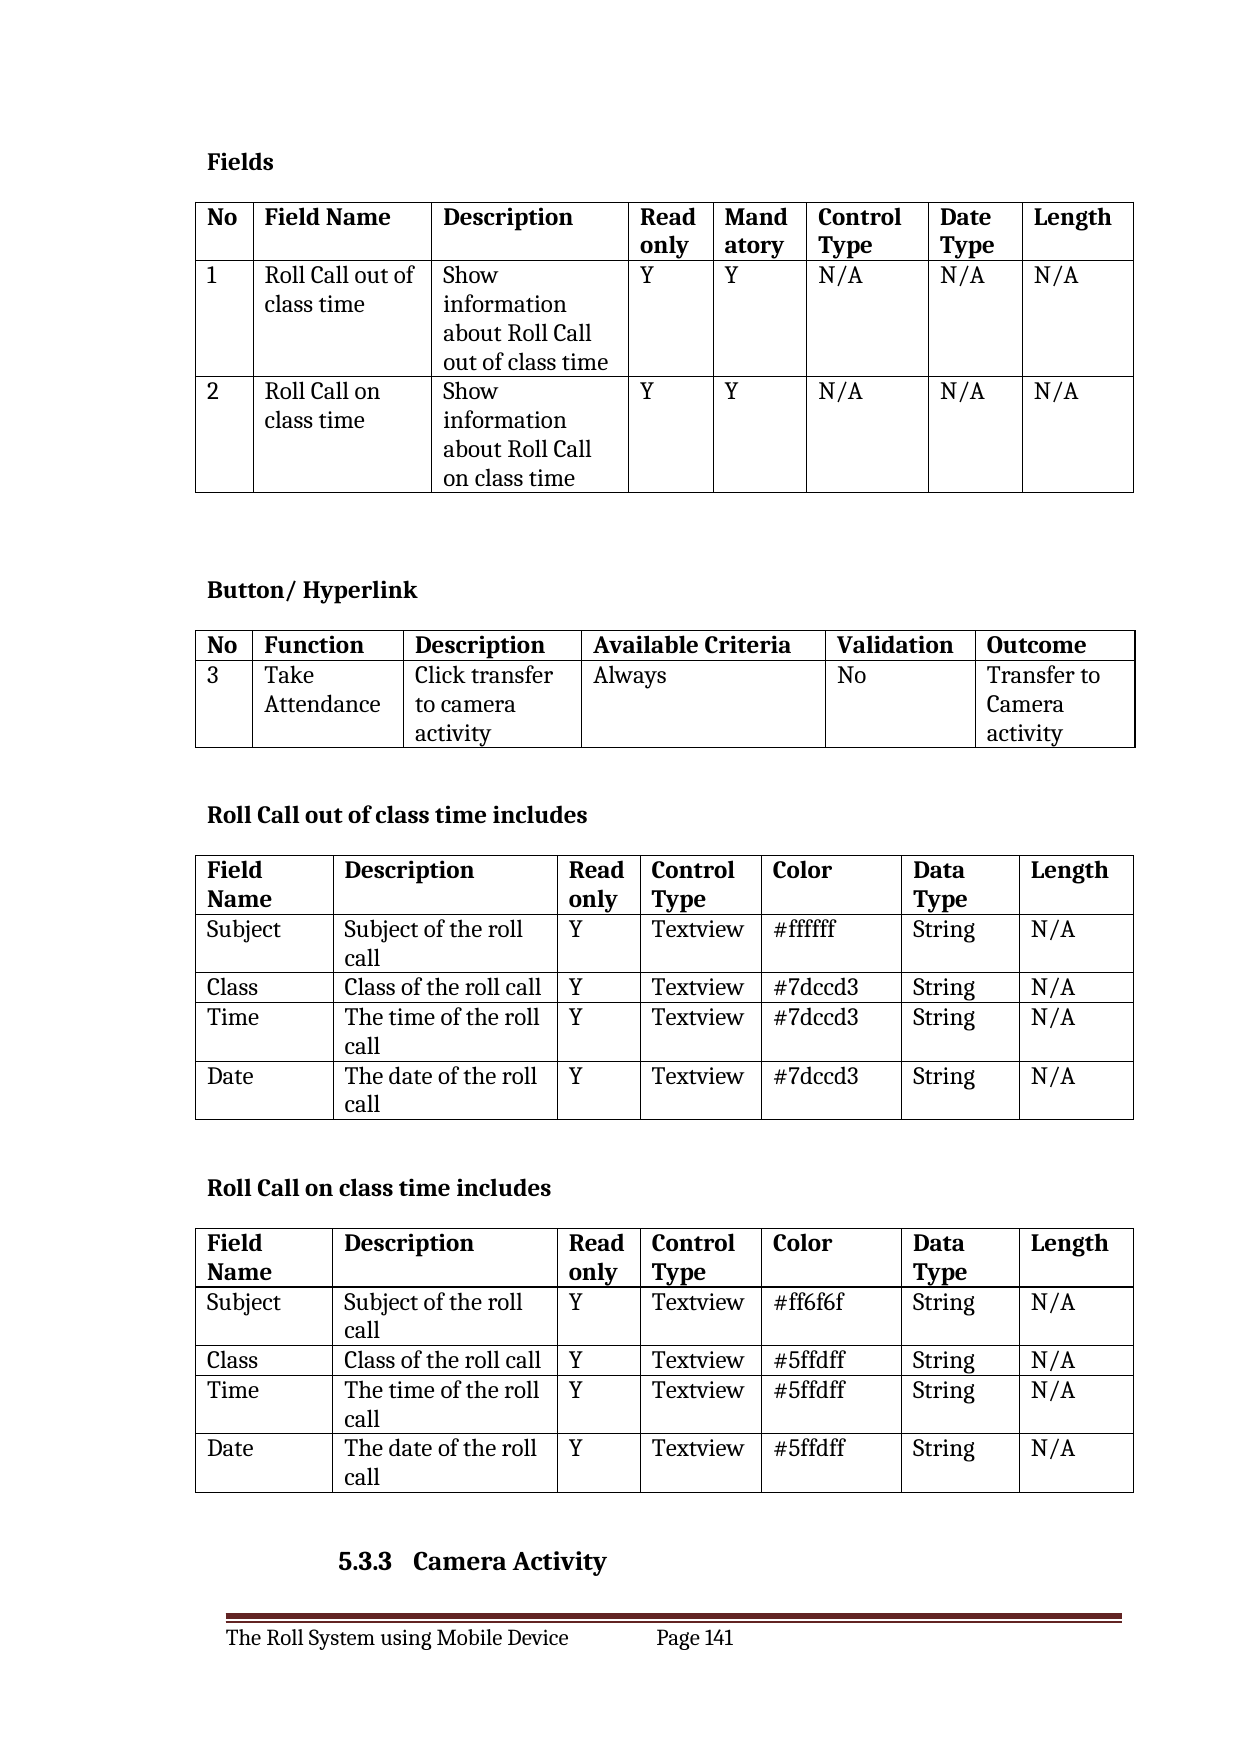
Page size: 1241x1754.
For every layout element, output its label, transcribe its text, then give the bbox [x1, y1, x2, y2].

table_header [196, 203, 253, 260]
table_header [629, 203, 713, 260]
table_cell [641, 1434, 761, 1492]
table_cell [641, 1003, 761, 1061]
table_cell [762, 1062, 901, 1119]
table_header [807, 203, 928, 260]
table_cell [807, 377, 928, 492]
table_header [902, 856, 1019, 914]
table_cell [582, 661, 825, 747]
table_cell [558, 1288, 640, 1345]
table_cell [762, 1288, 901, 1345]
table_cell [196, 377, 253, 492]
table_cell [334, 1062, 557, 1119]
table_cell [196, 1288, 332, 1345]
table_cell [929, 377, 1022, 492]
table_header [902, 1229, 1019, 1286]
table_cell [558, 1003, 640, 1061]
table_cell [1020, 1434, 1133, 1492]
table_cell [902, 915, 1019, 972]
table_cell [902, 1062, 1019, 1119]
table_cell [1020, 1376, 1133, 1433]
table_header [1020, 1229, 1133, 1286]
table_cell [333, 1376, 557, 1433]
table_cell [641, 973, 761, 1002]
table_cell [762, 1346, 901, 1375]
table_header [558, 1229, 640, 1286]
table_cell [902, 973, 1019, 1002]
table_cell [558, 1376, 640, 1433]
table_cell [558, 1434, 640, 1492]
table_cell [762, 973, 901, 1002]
text Roll Call on class time includes [207, 1174, 1122, 1203]
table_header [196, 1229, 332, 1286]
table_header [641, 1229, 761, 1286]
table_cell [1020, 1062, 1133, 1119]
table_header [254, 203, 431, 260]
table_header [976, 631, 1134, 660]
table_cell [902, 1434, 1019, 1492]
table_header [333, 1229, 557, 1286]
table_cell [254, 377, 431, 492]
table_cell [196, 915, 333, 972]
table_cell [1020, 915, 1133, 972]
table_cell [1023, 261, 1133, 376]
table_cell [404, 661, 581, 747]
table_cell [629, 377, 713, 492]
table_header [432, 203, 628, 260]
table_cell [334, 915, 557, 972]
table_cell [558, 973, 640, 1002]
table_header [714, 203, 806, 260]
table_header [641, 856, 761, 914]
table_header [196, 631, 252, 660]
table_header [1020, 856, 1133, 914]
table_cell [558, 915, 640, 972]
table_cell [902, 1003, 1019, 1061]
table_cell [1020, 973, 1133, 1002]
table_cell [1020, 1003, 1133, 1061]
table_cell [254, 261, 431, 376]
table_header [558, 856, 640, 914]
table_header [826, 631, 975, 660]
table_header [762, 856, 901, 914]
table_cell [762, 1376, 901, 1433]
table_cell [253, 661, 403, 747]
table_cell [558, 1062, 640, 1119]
text Roll Call out of class time includes [207, 801, 1122, 830]
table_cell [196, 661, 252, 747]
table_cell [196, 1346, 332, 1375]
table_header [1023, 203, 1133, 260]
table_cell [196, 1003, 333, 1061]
text Fields [207, 148, 1122, 176]
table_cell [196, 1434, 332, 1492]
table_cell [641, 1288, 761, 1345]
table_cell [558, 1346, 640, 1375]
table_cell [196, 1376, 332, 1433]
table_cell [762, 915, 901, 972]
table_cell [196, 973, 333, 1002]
subtitle Camera Activity [338, 1546, 1122, 1577]
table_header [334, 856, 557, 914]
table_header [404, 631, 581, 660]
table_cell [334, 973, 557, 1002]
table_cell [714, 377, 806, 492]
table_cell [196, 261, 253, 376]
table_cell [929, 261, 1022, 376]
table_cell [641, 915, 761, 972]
text Button/ Hyperlink [207, 576, 1122, 605]
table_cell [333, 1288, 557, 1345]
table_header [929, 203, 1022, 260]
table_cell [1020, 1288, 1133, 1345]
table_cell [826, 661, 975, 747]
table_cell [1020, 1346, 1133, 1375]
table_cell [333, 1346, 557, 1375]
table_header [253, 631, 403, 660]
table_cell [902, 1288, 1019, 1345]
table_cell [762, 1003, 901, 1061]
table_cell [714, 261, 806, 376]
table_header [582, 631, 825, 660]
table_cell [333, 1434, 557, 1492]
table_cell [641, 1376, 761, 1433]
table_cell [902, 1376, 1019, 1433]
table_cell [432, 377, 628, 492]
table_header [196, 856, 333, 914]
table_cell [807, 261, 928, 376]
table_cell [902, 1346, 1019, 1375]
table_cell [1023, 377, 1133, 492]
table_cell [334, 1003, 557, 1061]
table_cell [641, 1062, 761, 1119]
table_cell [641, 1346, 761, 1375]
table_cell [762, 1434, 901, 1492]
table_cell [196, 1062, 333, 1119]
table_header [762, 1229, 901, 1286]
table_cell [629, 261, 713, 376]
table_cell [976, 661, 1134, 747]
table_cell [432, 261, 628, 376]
